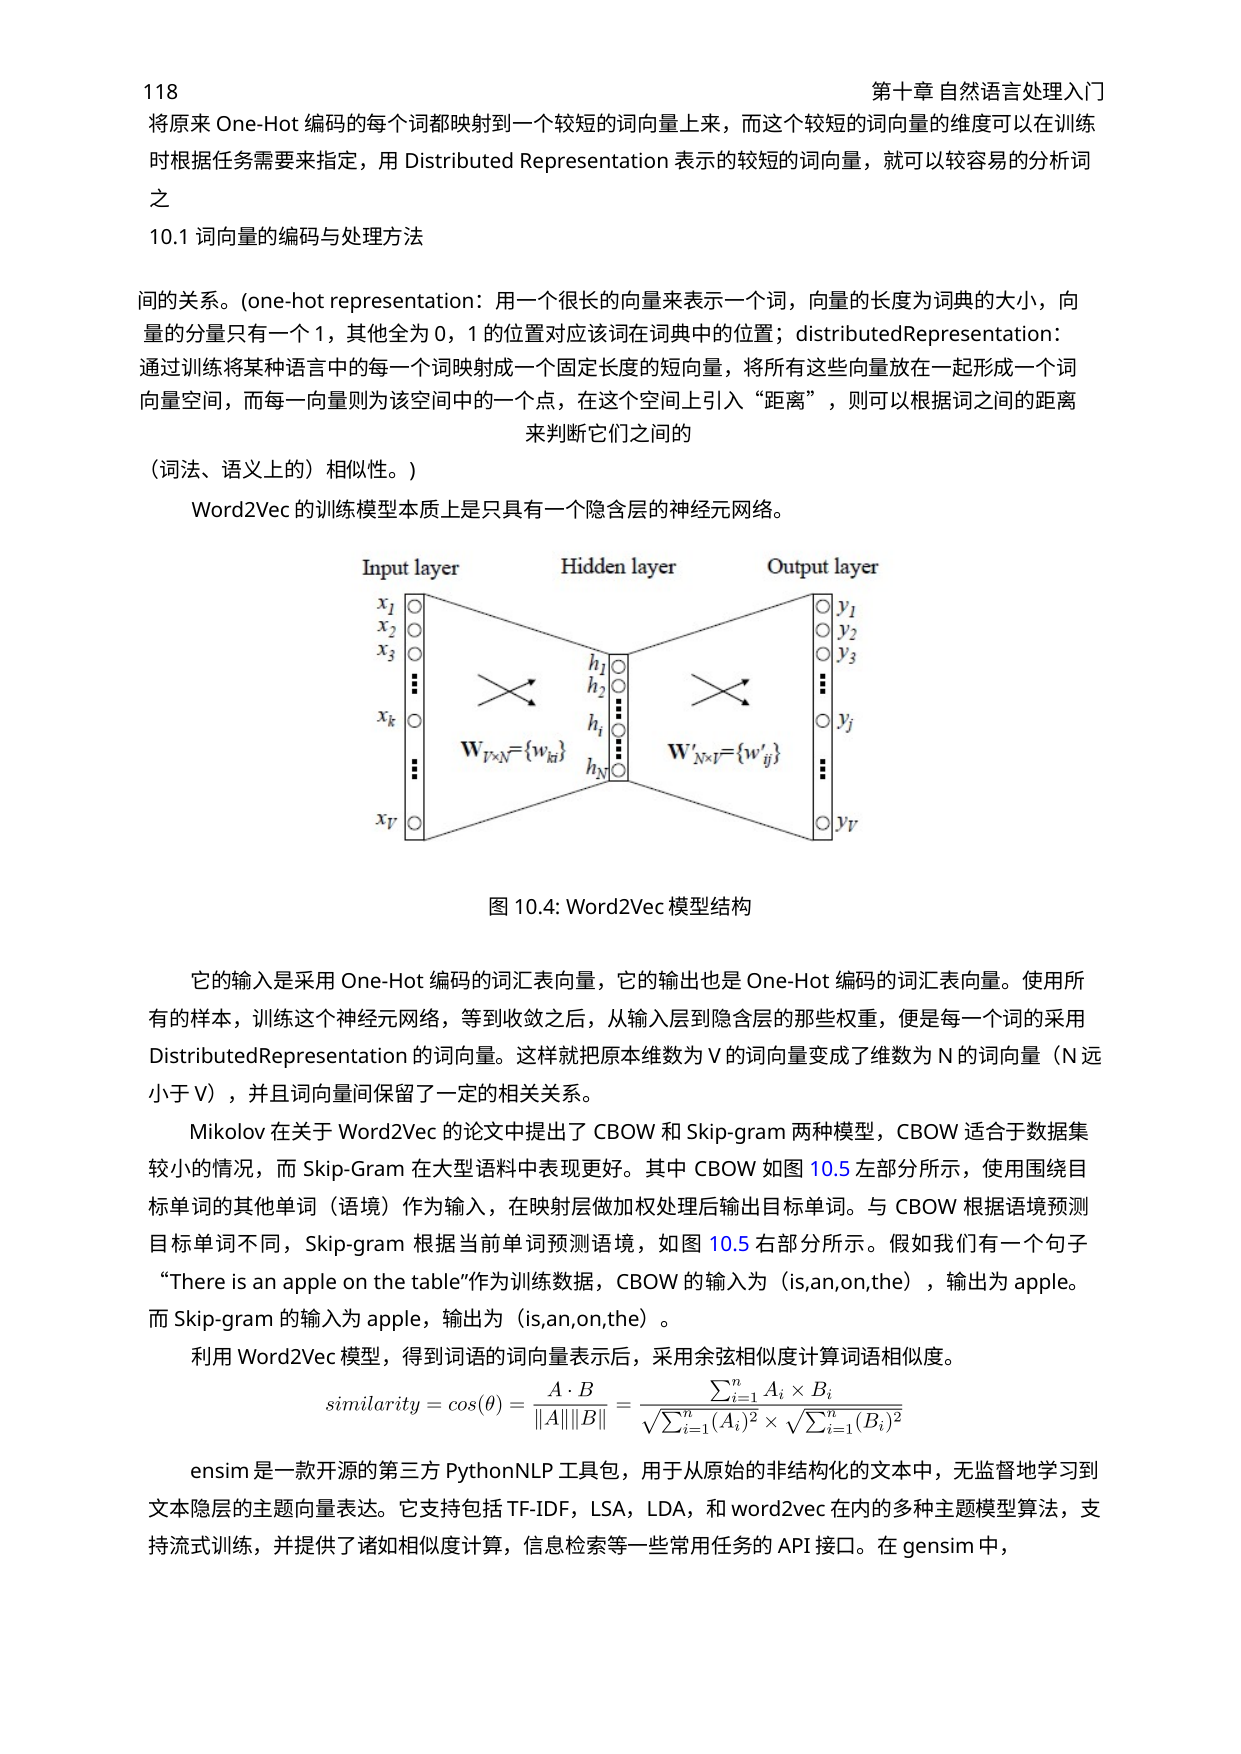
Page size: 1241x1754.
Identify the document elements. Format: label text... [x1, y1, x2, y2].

text （词法、语义上的）相似性。) [138, 453, 1105, 483]
text Word2Vec的训练模型本质上是只具有一个隐含层的神经元网络。 [191, 494, 1105, 524]
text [148, 1455, 1105, 1560]
text 图10.4: Word2Vec模型结构 [135, 890, 1105, 921]
text 利用Word2Vec模型，得到词语的词向量表示后，采用余弦相似度计算词语相似度。 [191, 1340, 1105, 1371]
picture [325, 1378, 903, 1434]
picture [312, 531, 928, 862]
text 间的关系。(one-hot representation：用一个很长的向量来表示一个词，向量的长度为词典的大小，向量的分量只有一个1，其他全为0，1的位置对应该词在词典中的位置；distributedRepresentation：通过训练将某种语言中的每一个词映射成一个固定长度的短向量，将所有这些向量放在一起形成一个词向量空间，而每一向量则为该空间中的一个点，在这个空间上引入“距离”，则可以根据词之间的距离来判断它们之间的 [135, 284, 1080, 448]
text 将原来 One-Hot 编码的每个词都映射到一个较短的词向量上来，而这个较短的词向量的维度可以在训练时根据任务需要来指定，用 Distributed Representation 表示的较短的词向量，就可以较容易的分析词之 [148, 107, 1105, 212]
text 10.1 词向量的编码与处理方法 [148, 220, 1105, 250]
text 它的输入是采用 One-Hot 编码的词汇表向量，它的输出也是 One-Hot 编码的词汇表向量。使用所有的样本，训练这个神经元网络，等到收敛之后，从输入层到隐含层的那些权重，便是每一个词的采用 DistributedRepresentation的词向量。这样就把原本维数为V的词向量变成了维数为N的词向量（N远小于V），并且词向量间保留了一定的相关关系。 [148, 964, 1105, 1107]
text Mikolov 在关于 Word2Vec 的论文中提出了 CBOW 和 Skip-gram 两种模型，CBOW 适合于数据集较小的情况，而 Skip-Gram 在大型语料中表现更好。其中 CBOW 如图10.5左部分所示，使用围绕目标单词的其他单词（语境）作为输入，在映射层做加权处理后输出目标单词。与 CBOW 根据语境预测目标单词不同，Skip-gram 根据当前单词预测语境，如图10.5右部分所示。假如我们有一个句子“There is an apple on the table”作为训练数据，CBOW 的输入为（is,an,on,the），输出为 apple。而 Skip-gram 的输入为apple，输出为（is,an,on,the）。 [148, 1115, 1090, 1333]
